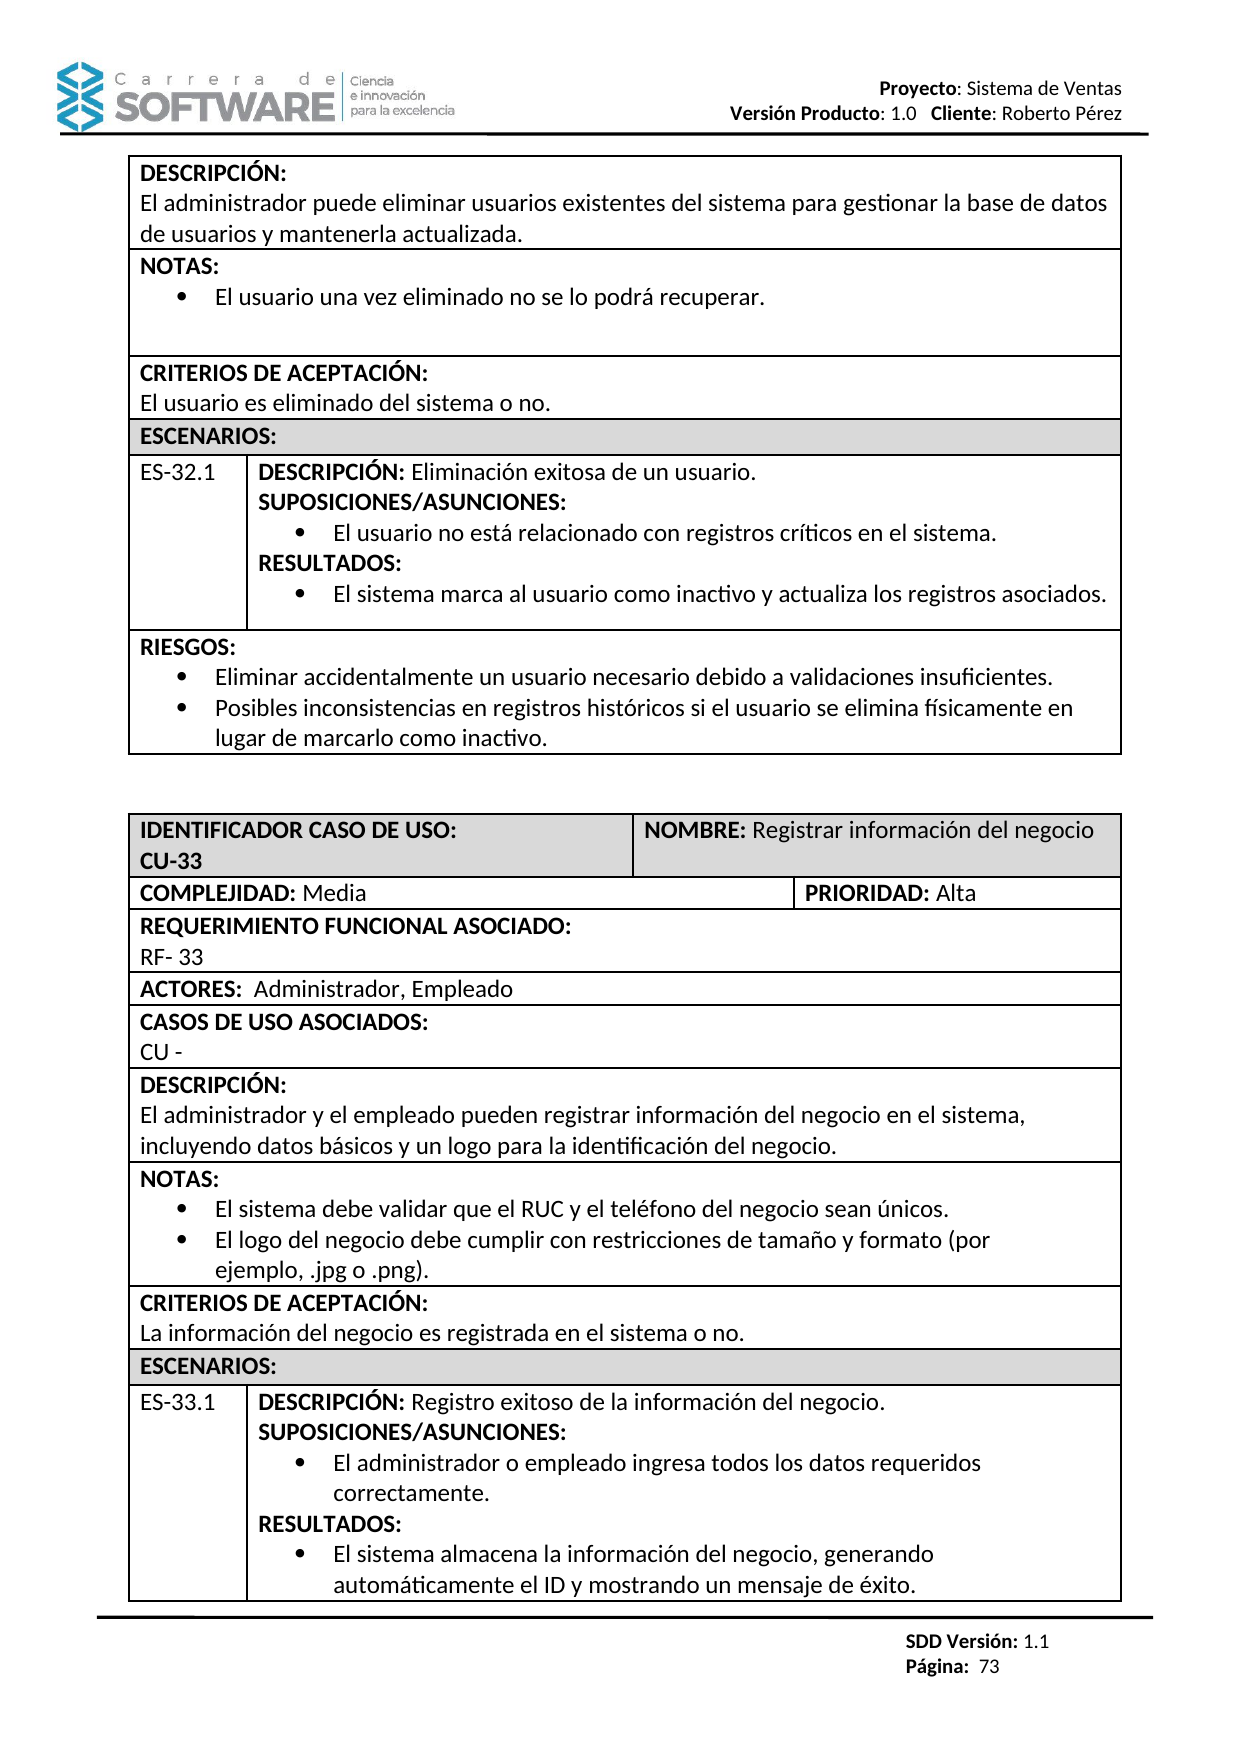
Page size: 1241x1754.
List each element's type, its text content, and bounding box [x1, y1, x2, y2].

table_cell NOTAS: El usuario una vez eliminado no se lo podrá recuperar. [130, 250, 1120, 354]
table_header NOMBRE: Registrar información del negocio [634, 815, 1120, 876]
table_cell NOTAS: El sistema debe validar que el RUC y el teléfono del negocio sean únicos. El logo del negocio debe cumplir con restricciones de tamaño y formato (por ejemplo, .jpg o .png). [130, 1163, 1120, 1285]
table_cell DESCRIPCIÓN: El administrador puede eliminar usuarios existentes del sistema para gestionar la base de datos de usuarios y mantenerla actualizada. [130, 157, 1120, 248]
table_cell ESCENARIOS: [130, 1350, 1120, 1384]
table_cell PRIORIDAD: Alta [795, 878, 1120, 908]
table_cell ACTORES: Administrador, Empleado [130, 973, 1120, 1004]
table_cell RIESGOS: Eliminar accidentalmente un usuario necesario debido a validaciones insuficientes. Posibles inconsistencias en registros históricos si el usuario se elimina físicamente en lugar de marcarlo como inactivo. [130, 631, 1120, 753]
table_cell DESCRIPCIÓN: Registro exitoso de la información del negocio. SUPOSICIONES/ASUNCIONES: El administrador o empleado ingresa todos los datos requeridos correctamente. RESULTADOS: El sistema almacena la información del negocio, generando automáticamente el ID y mostrando un mensaje de éxito. [248, 1386, 1120, 1600]
table_cell ES-33.1 [130, 1386, 246, 1600]
table_cell COMPLEJIDAD: Media [130, 878, 793, 908]
table_cell DESCRIPCIÓN: El administrador y el empleado pueden registrar información del negocio en el sistema, incluyendo datos básicos y un logo para la identificación del negocio. [130, 1069, 1120, 1161]
table_cell REQUERIMIENTO FUNCIONAL ASOCIADO: RF- 33 [130, 910, 1120, 971]
table_cell CRITERIOS DE ACEPTACIÓN: El usuario es eliminado del sistema o no. [130, 357, 1120, 418]
table_cell DESCRIPCIÓN: Eliminación exitosa de un usuario. SUPOSICIONES/ASUNCIONES: El usuario no está relacionado con registros críticos en el sistema. RESULTADOS: El sistema marca al usuario como inactivo y actualiza los registros asociados. [248, 456, 1120, 629]
table_cell ESCENARIOS: [130, 420, 1120, 454]
picture [46, 46, 461, 154]
table_cell CASOS DE USO ASOCIADOS: CU - [130, 1006, 1120, 1067]
table_cell ES-32.1 [130, 456, 246, 629]
table_cell CRITERIOS DE ACEPTACIÓN: La información del negocio es registrada en el sistema o no. [130, 1287, 1120, 1348]
table_header IDENTIFICADOR CASO DE USO: CU-33 [130, 815, 632, 876]
